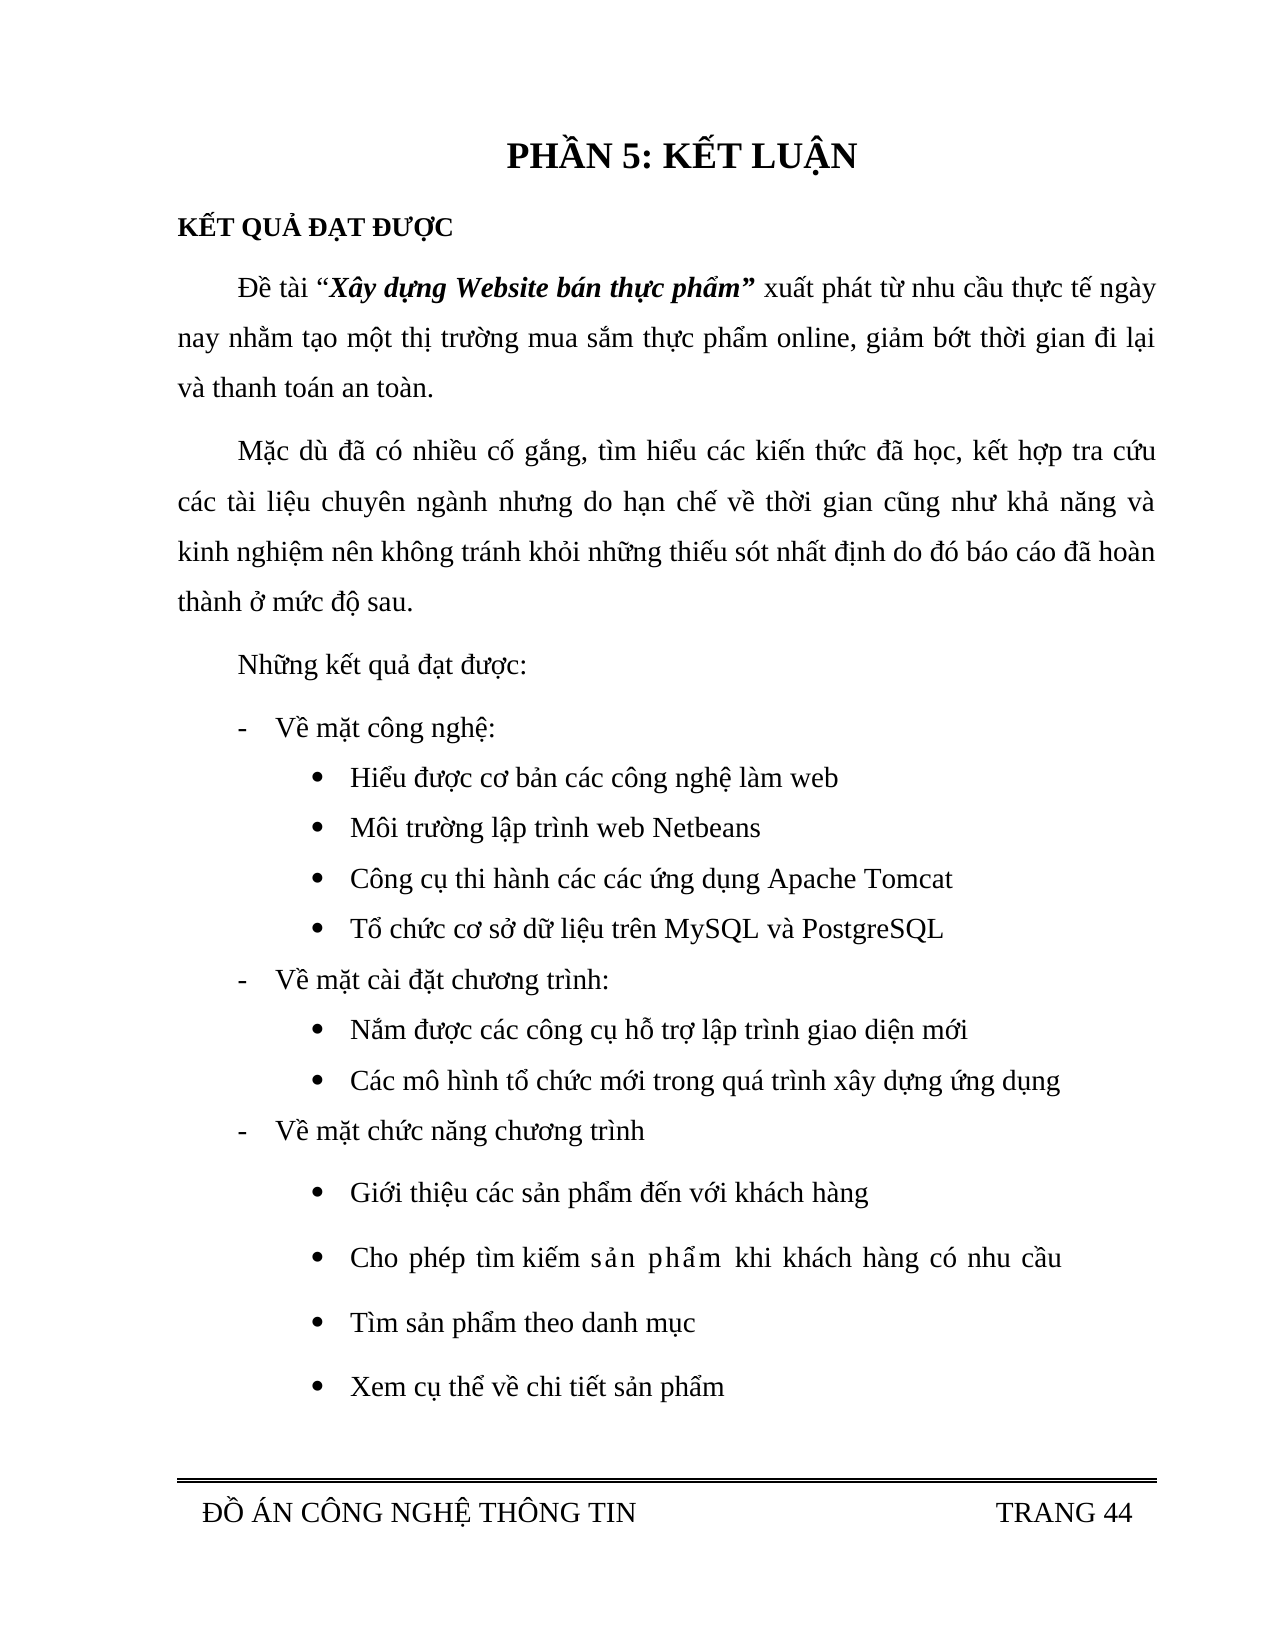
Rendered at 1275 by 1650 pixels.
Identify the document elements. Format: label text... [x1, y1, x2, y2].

list Giới thiệu các sản phẩm đến với khách hàng [312, 1176, 1157, 1209]
list Tìm sản phẩm theo danh mục [312, 1305, 1157, 1338]
list Về mặt công nghệ: [237, 710, 1157, 743]
text Mặc dù đã có nhiều cố gắng, tìm hiểu các kiến thức đã học, kết hợp tra cứu các tài liệu chuyên ngành nhưng do hạn chế về thời gian cũng như khả năng và kinh nghiệm nên không tránh khỏi những thiếu sót nhất định do đó báo cáo đã hoàn thành ở mức độ sau. [177, 433, 1157, 618]
list Các mô hình tổ chức mới trong quá trình xây dựng ứng dụng [312, 1063, 1157, 1096]
text Đề tài “Xây dựng Website bán thực phẩm” xuất phát từ nhu cầu thực tế ngày nay nhằm tạo một thị trường mua sắm thực phẩm online, giảm bớt thời gian đi lại và thanh toán an toàn. [177, 270, 1157, 404]
list Cho phép tìm kiếm sản phẩm khi khách hàng có nhu cầu [312, 1240, 1157, 1274]
list Nắm được các công cụ hỗ trợ lập trình giao diện mới [312, 1012, 1157, 1046]
list Xem cụ thể về chi tiết sản phẩm [312, 1369, 1157, 1403]
list Về mặt cài đặt chương trình: [237, 962, 1157, 995]
subtitle KẾT QUẢ ĐẠT ĐƯỢC [177, 211, 1157, 242]
list Tổ chức cơ sở dữ liệu trên MySQL và PostgreSQL [312, 911, 1157, 945]
list Công cụ thi hành các các ứng dụng Apache Tomcat [312, 861, 1157, 895]
text Những kết quả đạt được: [177, 647, 1157, 681]
list Về mặt chức năng chương trình [237, 1113, 1157, 1147]
subtitle KẾT LUẬN [207, 133, 1157, 177]
list Môi trường lập trình web Netbeans [312, 811, 1157, 844]
list Hiểu được cơ bản các công nghệ làm web [312, 760, 1157, 794]
